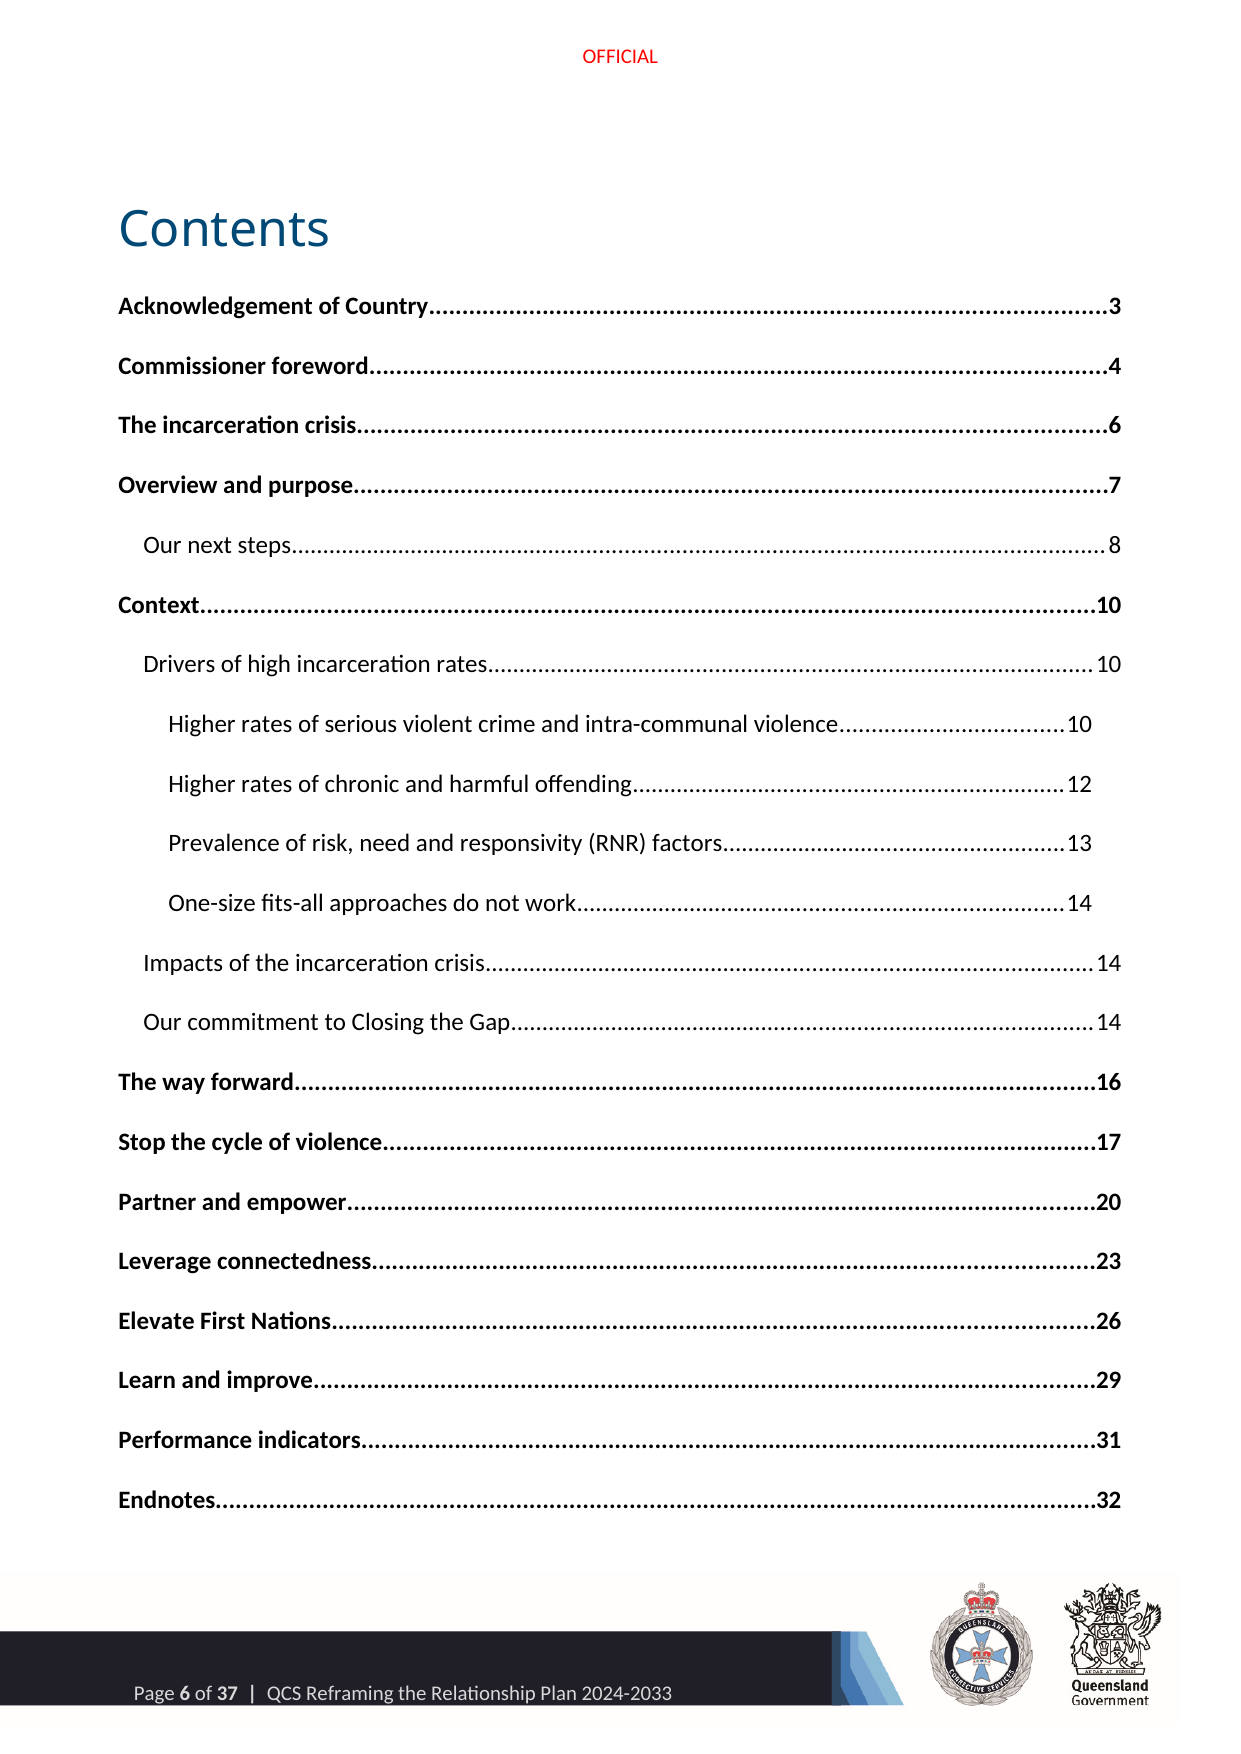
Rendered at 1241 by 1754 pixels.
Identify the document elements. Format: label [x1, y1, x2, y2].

picture [0, 1572, 1181, 1725]
